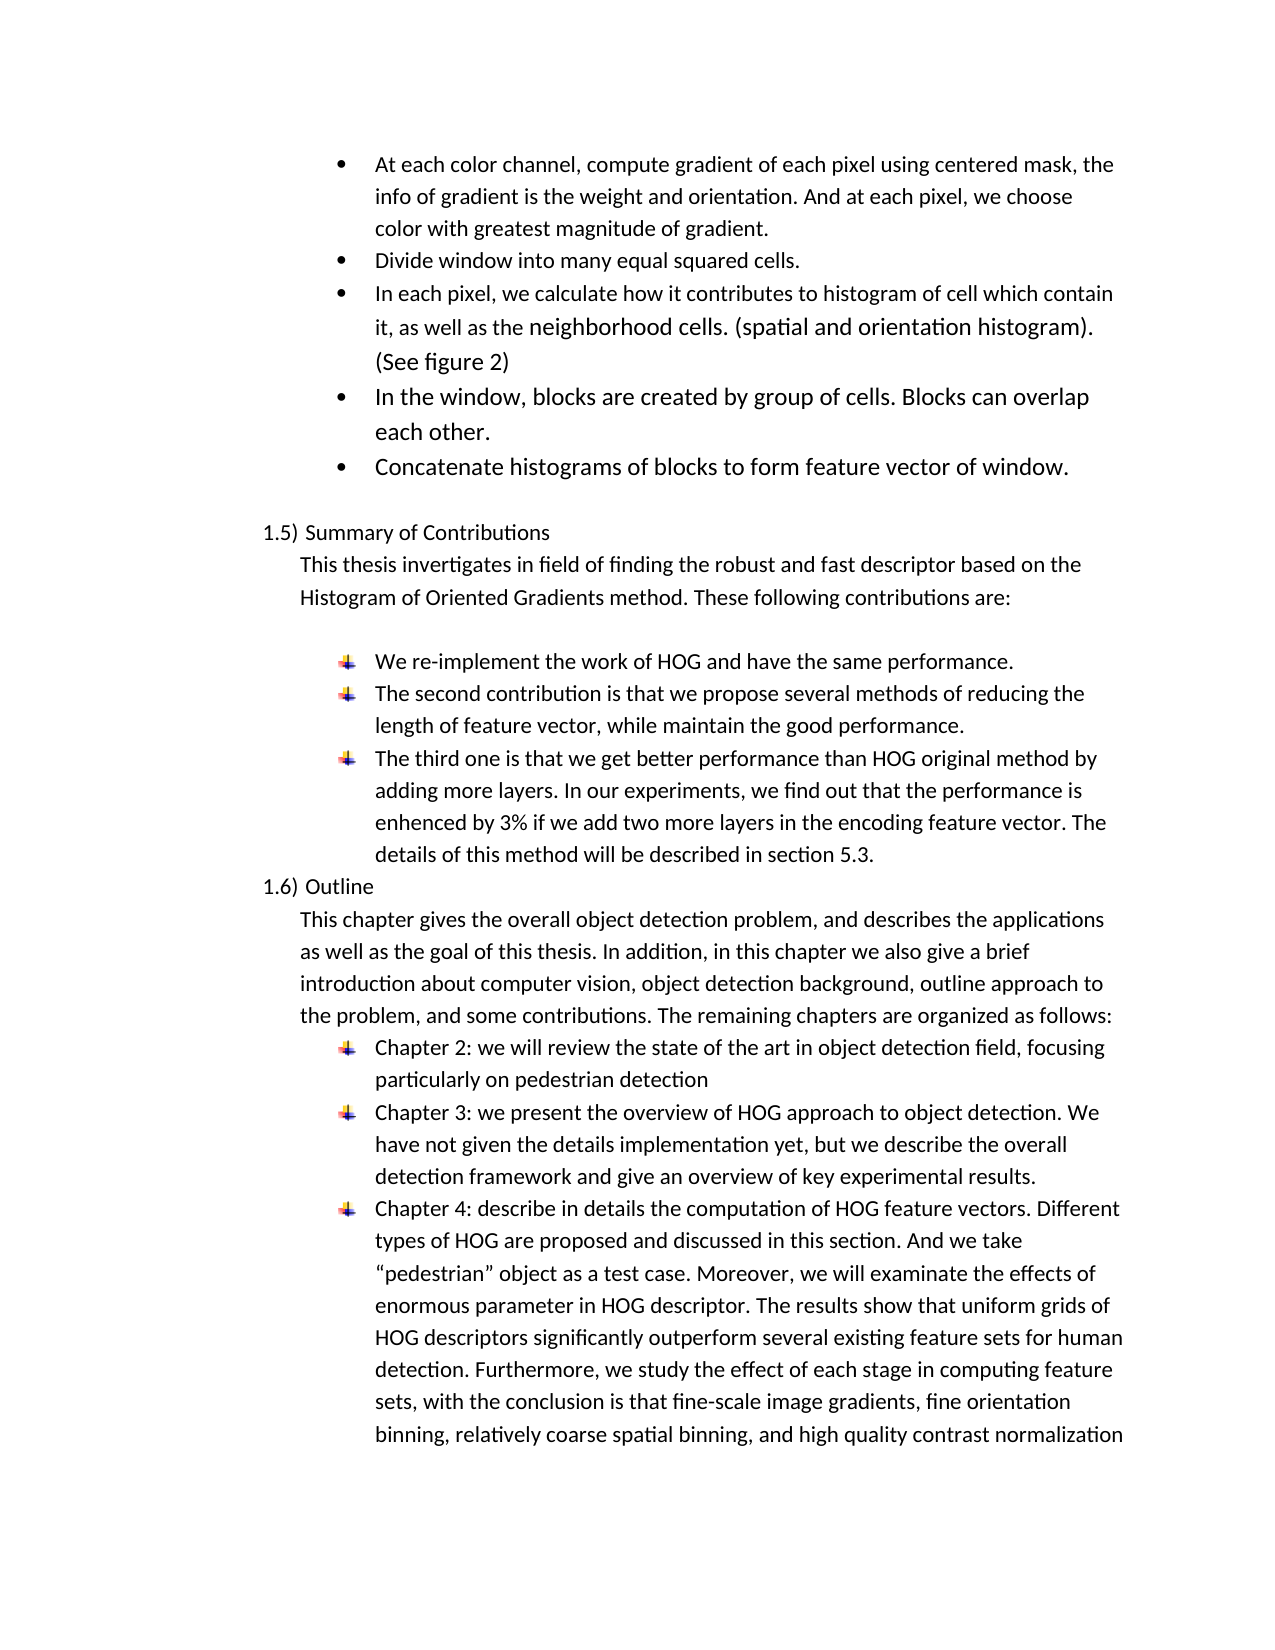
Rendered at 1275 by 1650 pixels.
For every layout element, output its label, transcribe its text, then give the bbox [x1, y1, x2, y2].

list We re-implement the work of HOG and have the same performance. [337, 647, 1125, 675]
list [337, 1194, 1125, 1448]
list Summary of Contributions [262, 518, 1125, 546]
picture [338, 749, 356, 766]
picture [338, 1039, 356, 1056]
picture [338, 653, 356, 670]
picture [338, 1200, 356, 1217]
list This chapter gives the overall object detection problem, and describes the applications as well as the goal of this thesis. In addition, in this chapter we also give a brief introduction about computer vision, object detection background, outline approach to the problem, and some contributions. The remaining chapters are organized as follows: [300, 905, 1125, 1029]
picture [338, 1103, 356, 1121]
list The third one is that we get better performance than HOG original method by adding more layers. In our experiments, we find out that the performance is enhenced by 3% if we add two more layers in the encoding feature vector. The details of this method will be described in section 5.3. [337, 744, 1125, 868]
picture [338, 685, 356, 702]
list Chapter 3: we present the overview of HOG approach to object detection. We have not given the details implementation yet, but we describe the overall detection framework and give an overview of key experimental results. [337, 1098, 1125, 1190]
list Divide window into many equal squared cells. [337, 247, 1125, 274]
list The second contribution is that we propose several methods of reducing the length of feature vector, while maintain the good performance. [337, 679, 1125, 739]
list Chapter 2: we will review the state of the art in object detection field, focusing particularly on pedestrian detection [337, 1033, 1125, 1094]
list Outline [262, 872, 1125, 901]
list At each color channel, compute gradient of each pixel using centered mask, the info of gradient is the weight and orientation. And at each pixel, we choose color with greatest magnitude of gradient. [337, 150, 1125, 242]
list This thesis invertigates in field of finding the robust and fast descriptor based on the Histogram of Oriented Gradients method. These following contributions are: [300, 551, 1125, 611]
list Concatenate histograms of blocks to form feature vector of window. [337, 451, 1125, 482]
list In each pixel, we calculate how it contributes to histogram of cell which contain it, as well as the neighborhood cells. (spatial and orientation histogram). (See figure 2) [337, 279, 1125, 377]
list In the window, blocks are created by group of cells. Blocks can overlap each other. [337, 381, 1125, 447]
